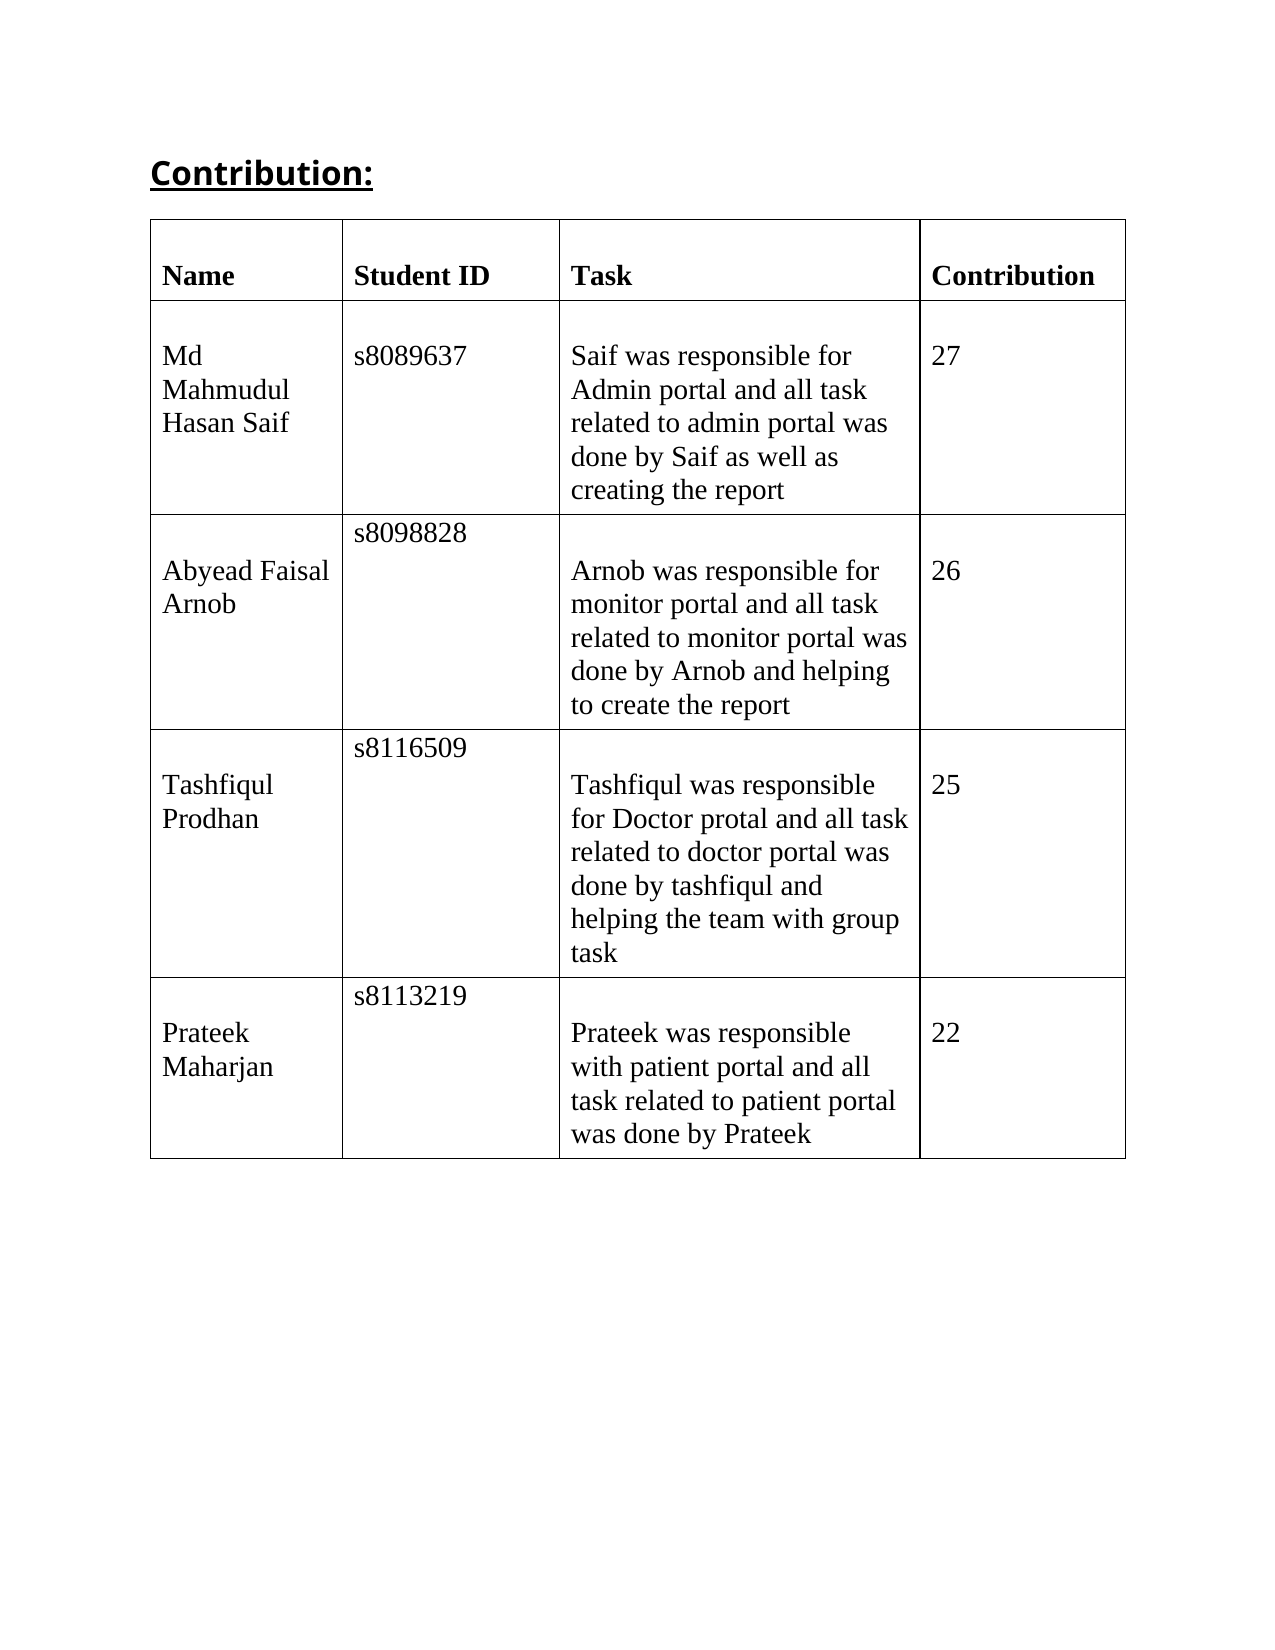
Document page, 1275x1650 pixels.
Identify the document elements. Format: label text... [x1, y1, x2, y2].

table_cell 25 [921, 730, 1125, 977]
table_cell Prateek Maharjan [151, 978, 342, 1158]
table_cell Abyead Faisal Arnob [151, 515, 342, 729]
table_header Student ID [343, 220, 559, 300]
table_cell Tashfiqul Prodhan [151, 730, 342, 977]
text Contribution: [150, 150, 1125, 195]
table_header Task [560, 220, 919, 300]
table_cell 27 [921, 301, 1125, 514]
table_cell Tashfiqul was responsible for Doctor protal and all task related to doctor portal was done by tashfiqul and helping the team with group task [560, 730, 919, 977]
table_cell Md Mahmudul Hasan Saif [151, 301, 342, 514]
table_cell Arnob was responsible for monitor portal and all task related to monitor portal was done by Arnob and helping to create the report [560, 515, 919, 729]
table_cell s8113219 [343, 978, 559, 1158]
table_cell s8098828 [343, 515, 559, 729]
table_header Contribution [921, 220, 1125, 300]
table_cell Saif was responsible for Admin portal and all task related to admin portal was done by Saif as well as creating the report [560, 301, 919, 514]
table_cell Prateek was responsible with patient portal and all task related to patient portal was done by Prateek [560, 978, 919, 1158]
table_cell 26 [921, 515, 1125, 729]
table_cell s8089637 [343, 301, 559, 514]
table_cell 22 [921, 978, 1125, 1158]
table_header Name [151, 220, 342, 300]
table_cell s8116509 [343, 730, 559, 977]
